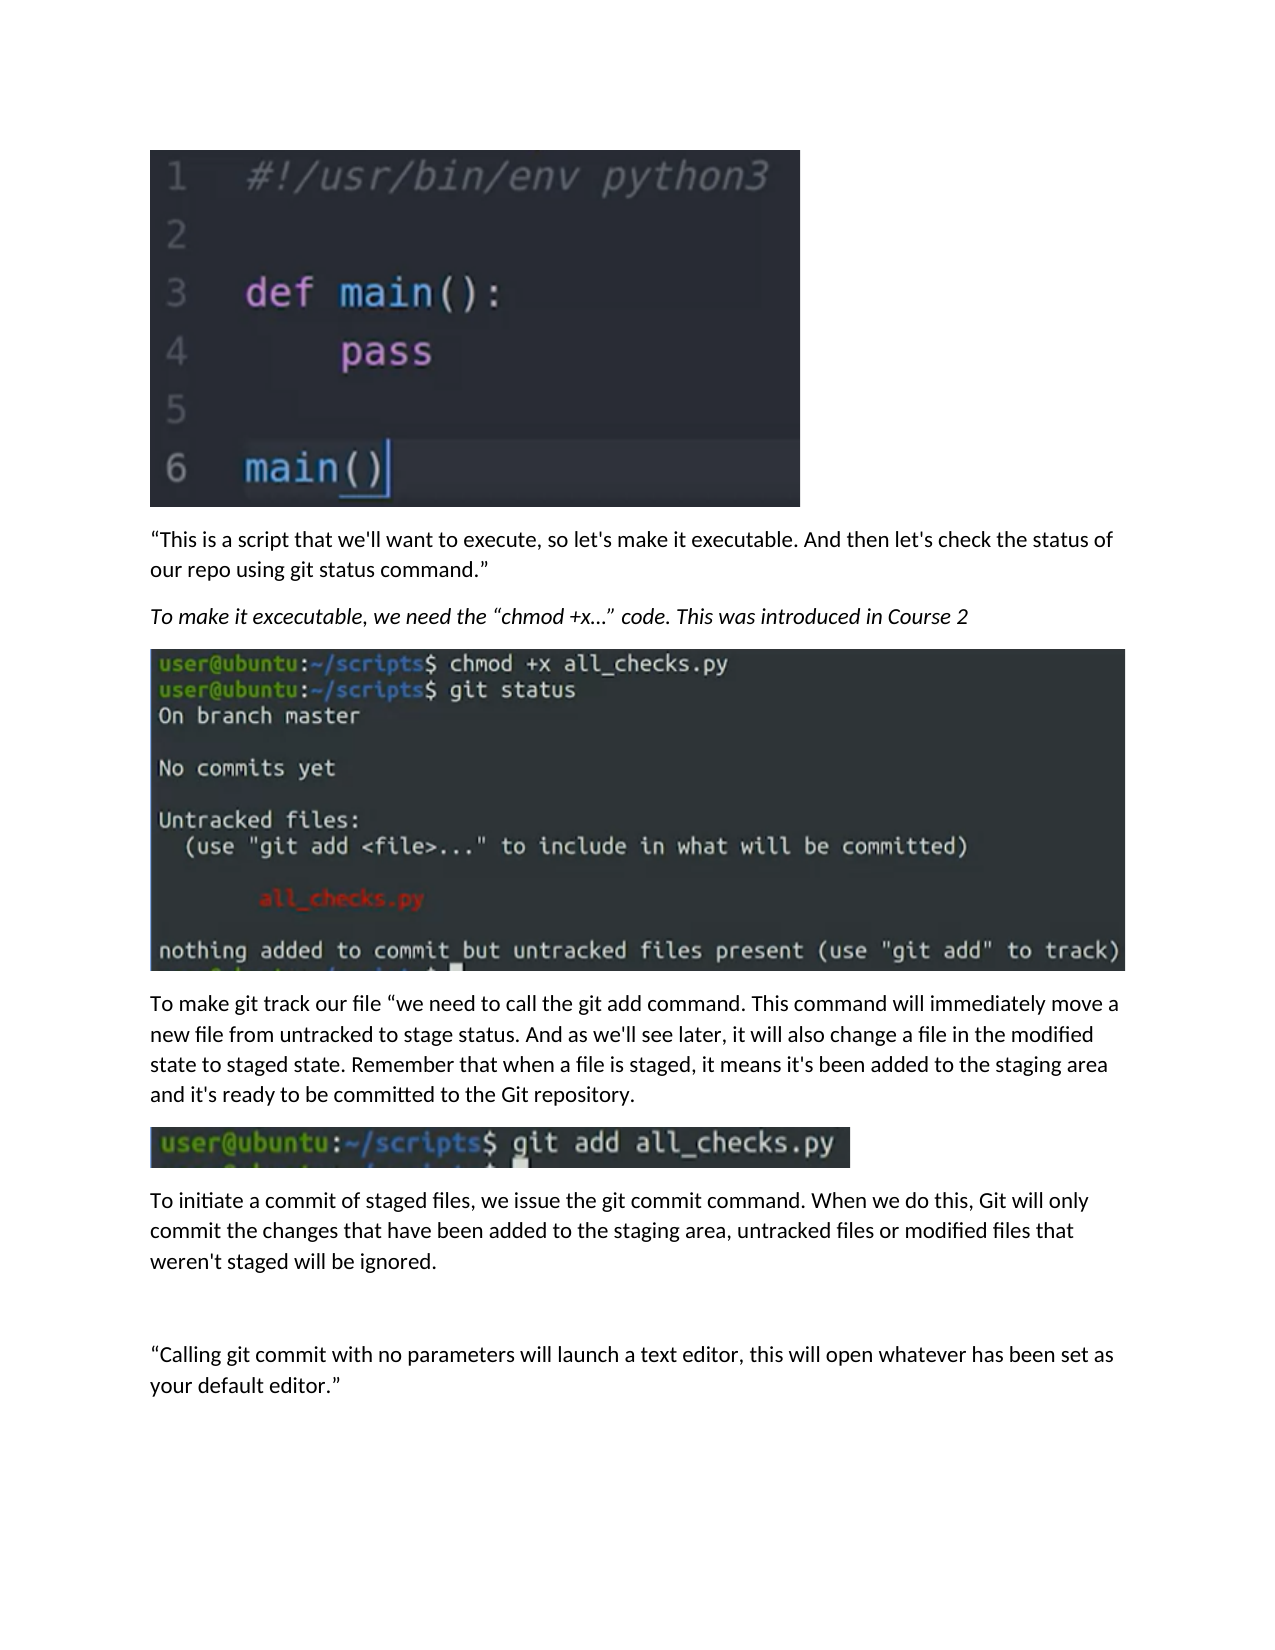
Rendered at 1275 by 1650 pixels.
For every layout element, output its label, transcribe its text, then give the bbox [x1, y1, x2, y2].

picture [150, 1127, 851, 1168]
picture [150, 649, 1125, 971]
picture [150, 150, 800, 507]
text “This is a script that we'll want to execute, so let's make it executable. And then let's check the status of our repo using git status command.” [150, 525, 1125, 583]
text To initiate a commit of staged files, we issue the git commit command. When we do this, Git will only commit the changes that have been added to the staging area, untracked files or modified files that weren't staged will be ignored. [150, 1186, 1125, 1275]
text To make it excecutable, we need the “chmod +x…” code. This was introduced in Course 2 [150, 602, 1125, 630]
text “Calling git commit with no parameters will launch a text editor, this will open whatever has been set as your default editor.” [150, 1341, 1125, 1399]
text To make git track our file “we need to call the git add command. This command will immediately move a new file from untracked to stage status. And as we'll see later, it will also change a file in the modified state to staged state. Remember that when a file is staged, it means it's been added to the staging area and it's ready to be committed to the Git repository. [150, 989, 1125, 1108]
